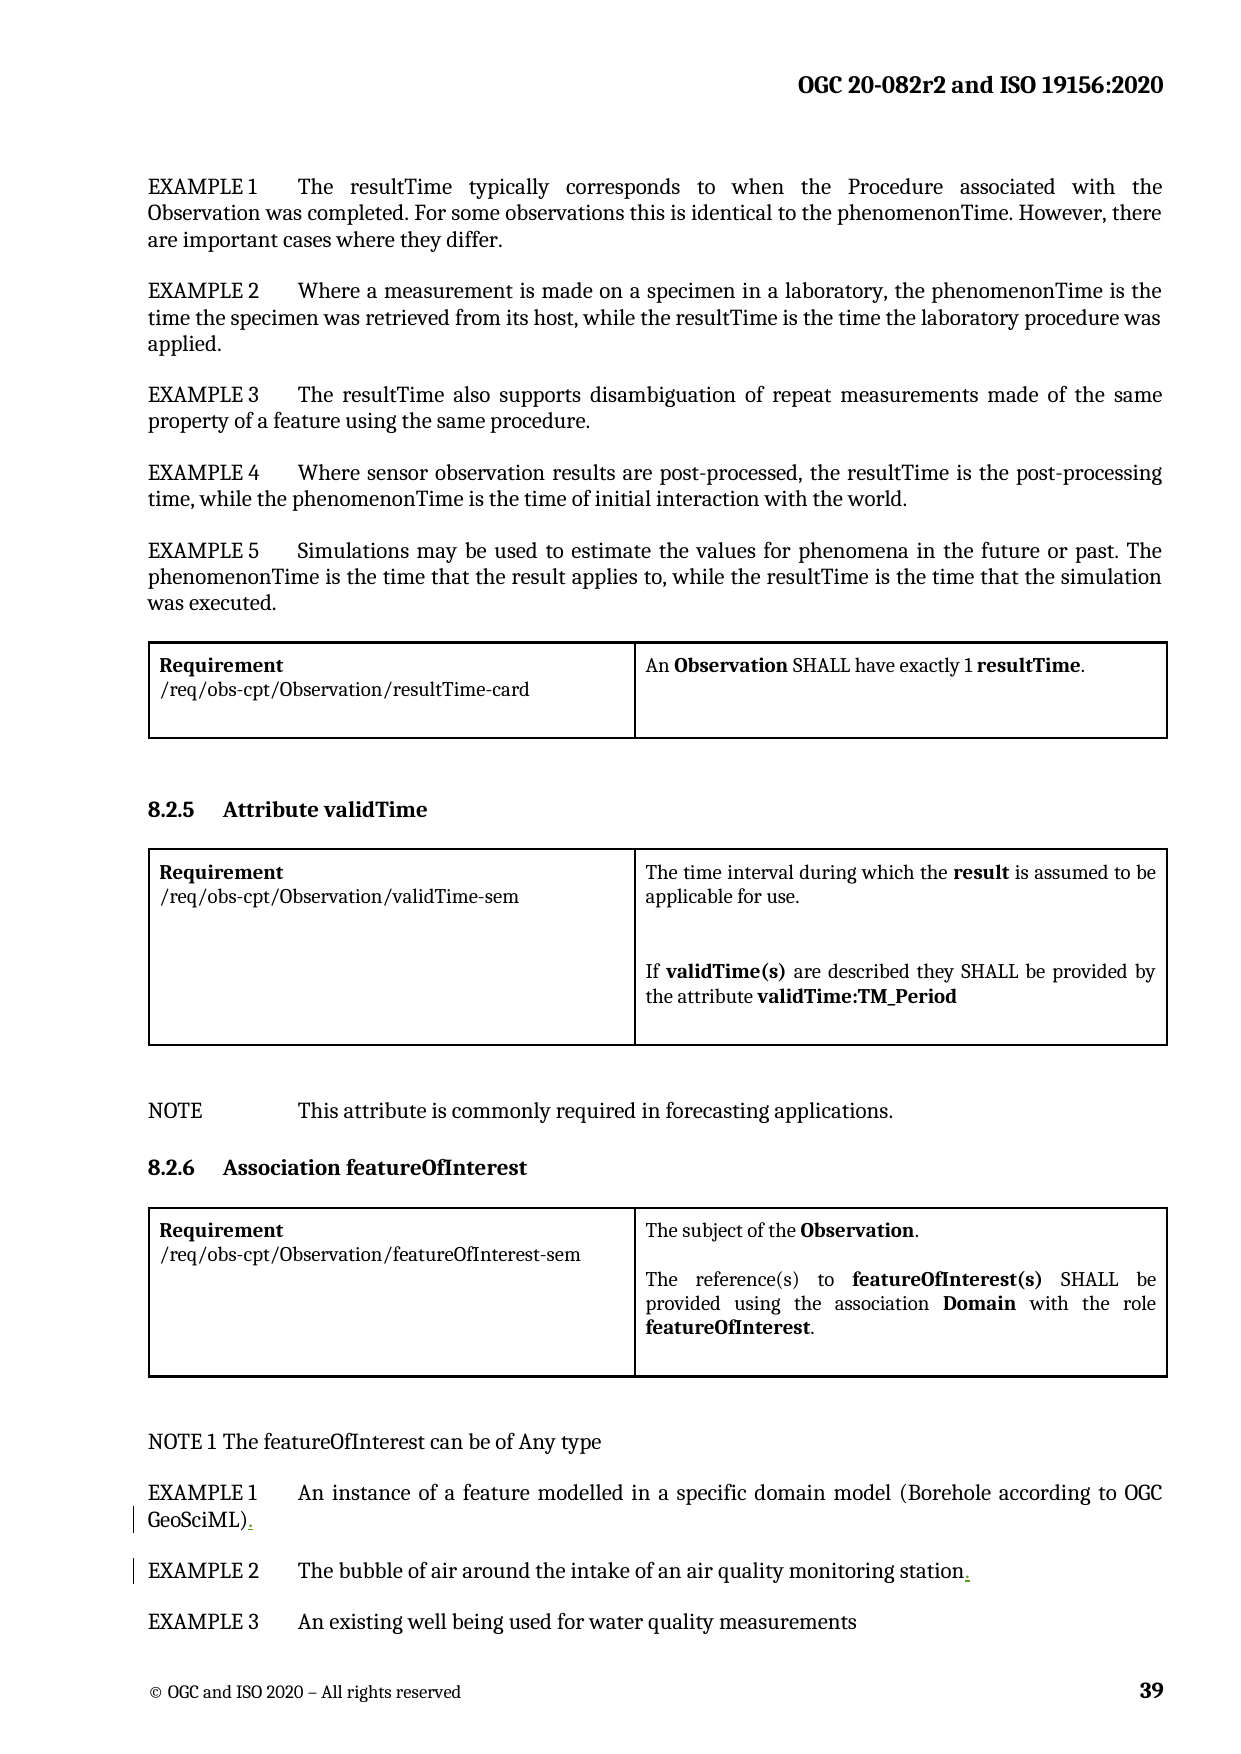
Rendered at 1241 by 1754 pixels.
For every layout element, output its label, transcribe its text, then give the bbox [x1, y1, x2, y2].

table_header An Observation SHALL have exactly 1 resultTime. [636, 644, 1166, 737]
text EXAMPLE 5 Simulations may be used to estimate the values for phenomena in the future or past. The phenomenonTime is the time that the result applies to, while the resultTime is the time that the simulation was executed. [148, 537, 1163, 616]
text NOTE 1 The featureOfInterest can be of Any type [148, 1429, 1163, 1455]
table_header Requirement /req/obs-cpt/Observation/resultTime-card [150, 644, 634, 737]
text NOTE This attribute is commonly required in forecasting applications. [148, 1098, 1163, 1124]
text EXAMPLE 4 Where sensor observation results are post-processed, the resultTime is the post-processing time, while the phenomenonTime is the time of initial interaction with the world. [148, 460, 1163, 512]
table_header The subject of the Observation. The reference(s) to featureOfInterest(s) SHALL be provided using the association Domain with the role featureOfInterest. [636, 1209, 1166, 1375]
text EXAMPLE 2 Where a measurement is made on a specimen in a laboratory, the phenomenonTime is the time the specimen was retrieved from its host, while the resultTime is the time the laboratory procedure was applied. [148, 278, 1163, 357]
text EXAMPLE 2 The bubble of air around the intake of an air quality monitoring station [148, 1558, 1163, 1584]
subtitle Attribute validTime [148, 797, 1163, 823]
text EXAMPLE 3 An existing well being used for water quality measurements [148, 1609, 1163, 1636]
table_header Requirement /req/obs-cpt/Observation/featureOfInterest-sem [150, 1209, 634, 1375]
text EXAMPLE 1 The resultTime typically corresponds to when the Procedure associated with the Observation was completed. For some observations this is identical to the phenomenonTime. However, there are important cases where they differ. [148, 174, 1163, 253]
text EXAMPLE 3 The resultTime also supports disambiguation of repeat measurements made of the same property of a feature using the same procedure. [148, 382, 1163, 435]
text EXAMPLE 1 An instance of a feature modelled in a specific domain model (Borehole according to OGC GeoSciML) [148, 1480, 1163, 1533]
table_header The time interval during which the result is assumed to be applicable for use. If validTime(s) are described they SHALL be provided by the attribute validTime:TM_Period [636, 850, 1166, 1044]
table_header Requirement /req/obs-cpt/Observation/validTime-sem [150, 850, 634, 1044]
subtitle Association featureOfInterest [148, 1155, 1163, 1182]
